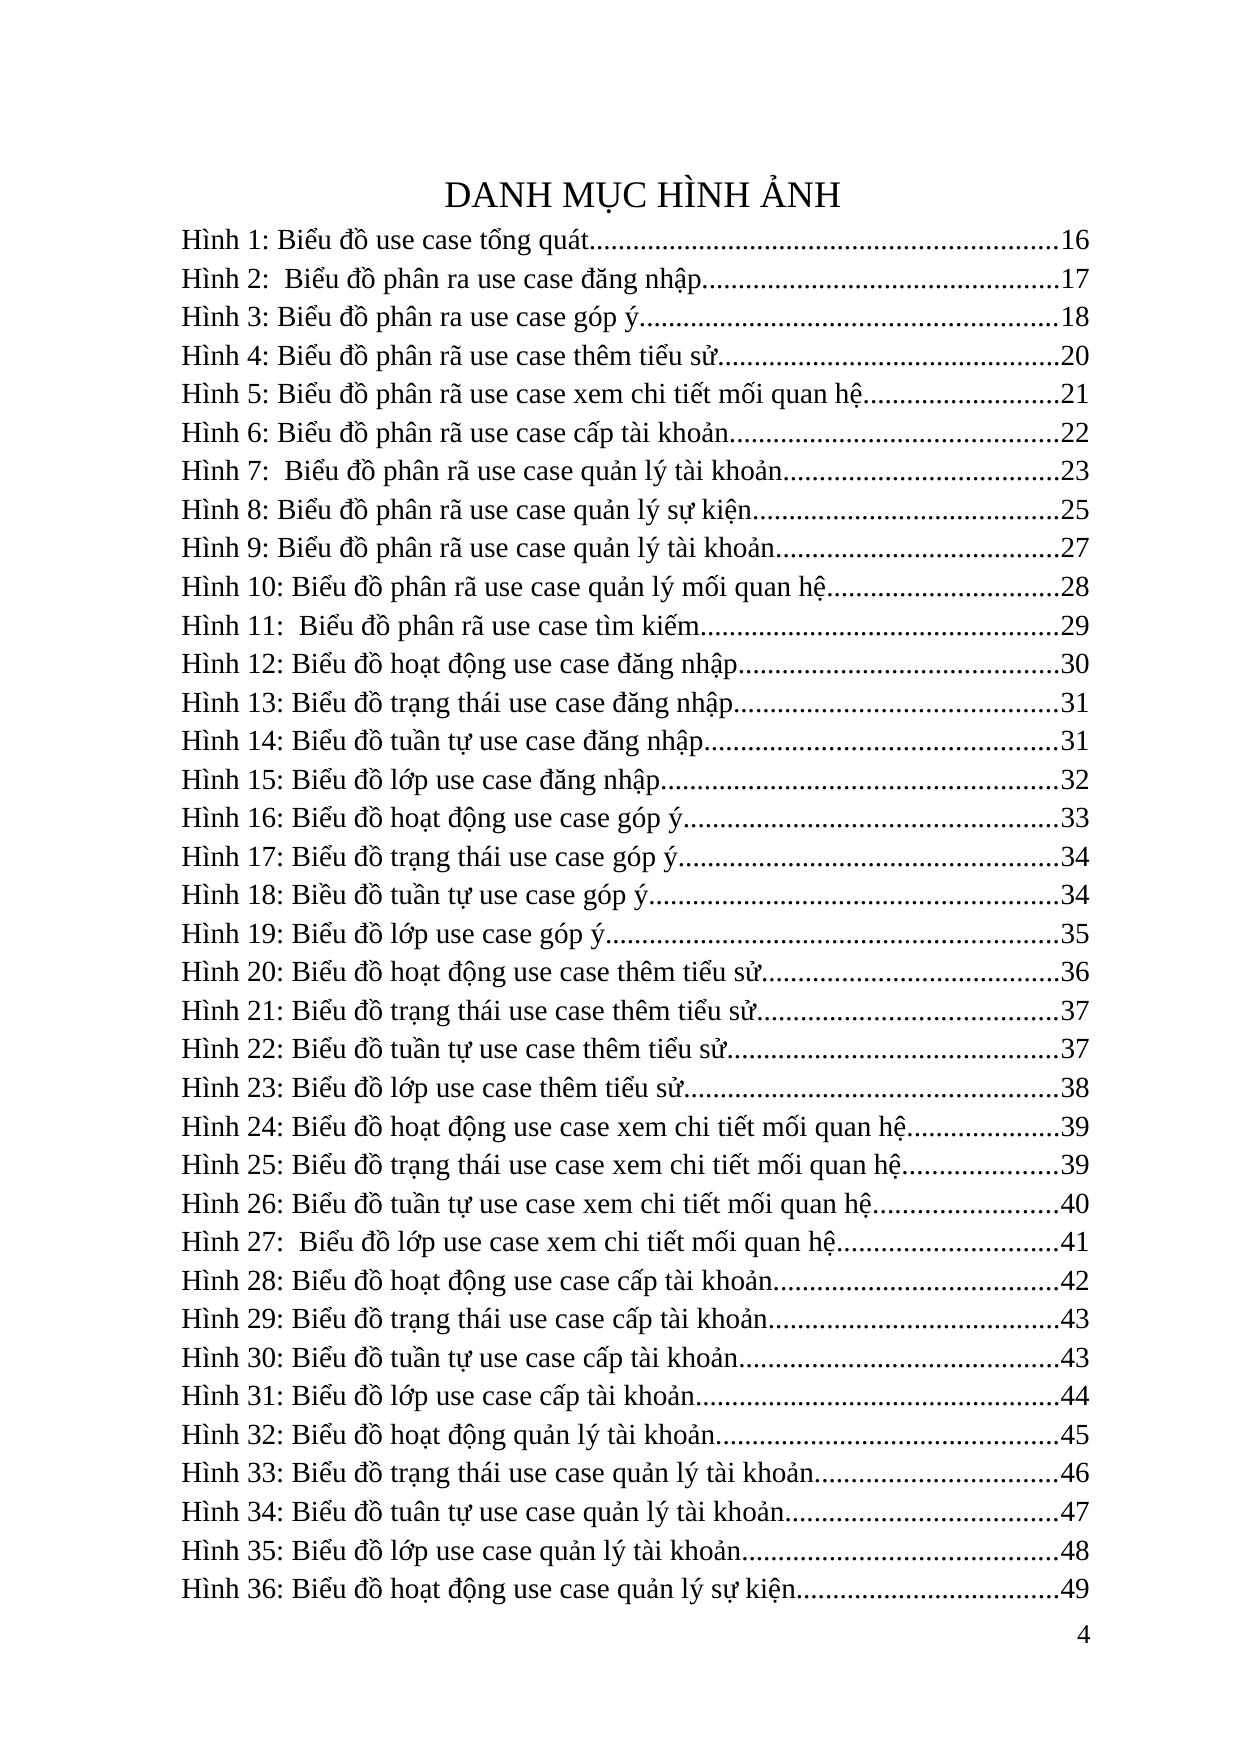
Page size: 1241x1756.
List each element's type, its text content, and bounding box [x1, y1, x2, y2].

text Hình 19: Biểu đồ lớp use case góp ý 35 [150, 916, 1090, 949]
text Hình 20: Biểu đồ hoạt động use case thêm tiểu sử 36 [150, 954, 1090, 988]
text Hình 32: Biểu đồ hoạt động quản lý tài khoản 45 [150, 1417, 1090, 1451]
text Hình 15: Biểu đồ lớp use case đăng nhập 32 [150, 762, 1090, 795]
text Hình 7: Biểu đồ phân rã use case quản lý tài khoản 23 [150, 453, 1090, 487]
text Hình 16: Biểu đồ hoạt động use case góp ý 33 [150, 800, 1090, 834]
text Hình 8: Biểu đồ phân rã use case quản lý sự kiện 25 [150, 492, 1090, 526]
text Hình 22: Biểu đồ tuần tự use case thêm tiểu sử 37 [150, 1032, 1090, 1065]
text Hình 4: Biểu đồ phân rã use case thêm tiểu sử 20 [150, 338, 1090, 371]
text Hình 5: Biểu đồ phân rã use case xem chi tiết mối quan hệ 21 [150, 376, 1090, 410]
text Hình 1: Biểu đồ use case tổng quát 16 [150, 222, 1090, 256]
text Hình 26: Biểu đồ tuần tự use case xem chi tiết mối quan hệ 40 [150, 1186, 1090, 1219]
text Hình 30: Biểu đồ tuần tự use case cấp tài khoản 43 [150, 1340, 1090, 1373]
text Hình 27: Biểu đồ lớp use case xem chi tiết mối quan hệ 41 [150, 1224, 1090, 1258]
text Hình 29: Biểu đồ trạng thái use case cấp tài khoản 43 [150, 1301, 1090, 1335]
text Hình 24: Biểu đồ hoạt động use case xem chi tiết mối quan hệ 39 [150, 1109, 1090, 1142]
text Hình 18: Biều đồ tuần tự use case góp ý 34 [150, 877, 1090, 911]
text Hình 36: Biểu đồ hoạt động use case quản lý sự kiện 49 [150, 1571, 1090, 1605]
text Hình 14: Biểu đồ tuần tự use case đăng nhập 31 [150, 723, 1090, 757]
text Hình 6: Biểu đồ phân rã use case cấp tài khoản 22 [150, 415, 1090, 448]
text Hình 13: Biểu đồ trạng thái use case đăng nhập 31 [150, 685, 1090, 718]
text Hình 23: Biểu đồ lớp use case thêm tiểu sử 38 [150, 1070, 1090, 1104]
text Hình 3: Biểu đồ phân ra use case góp ý 18 [150, 299, 1090, 333]
text Hình 11: Biểu đồ phân rã use case tìm kiếm 29 [150, 608, 1090, 641]
text Hình 12: Biểu đồ hoạt động use case đăng nhập 30 [150, 646, 1090, 680]
text Hình 9: Biểu đồ phân rã use case quản lý tài khoản 27 [150, 531, 1090, 564]
text Hình 34: Biểu đồ tuân tự use case quản lý tài khoản 47 [150, 1494, 1090, 1528]
text Hình 2: Biểu đồ phân ra use case đăng nhập 17 [150, 261, 1090, 294]
text Hình 33: Biểu đồ trạng thái use case quản lý tài khoản 46 [150, 1456, 1090, 1489]
subtitle DANH MỤC HÌNH ẢNH [195, 173, 1090, 216]
text Hình 31: Biểu đồ lớp use case cấp tài khoản 44 [150, 1378, 1090, 1412]
text Hình 28: Biểu đồ hoạt động use case cấp tài khoản 42 [150, 1263, 1090, 1296]
text Hình 21: Biểu đồ trạng thái use case thêm tiểu sử 37 [150, 993, 1090, 1027]
text Hình 10: Biểu đồ phân rã use case quản lý mối quan hệ 28 [150, 569, 1090, 603]
text Hình 17: Biểu đồ trạng thái use case góp ý 34 [150, 839, 1090, 872]
text Hình 35: Biểu đồ lớp use case quản lý tài khoản 48 [150, 1533, 1090, 1566]
text Hình 25: Biểu đồ trạng thái use case xem chi tiết mối quan hệ 39 [150, 1147, 1090, 1181]
